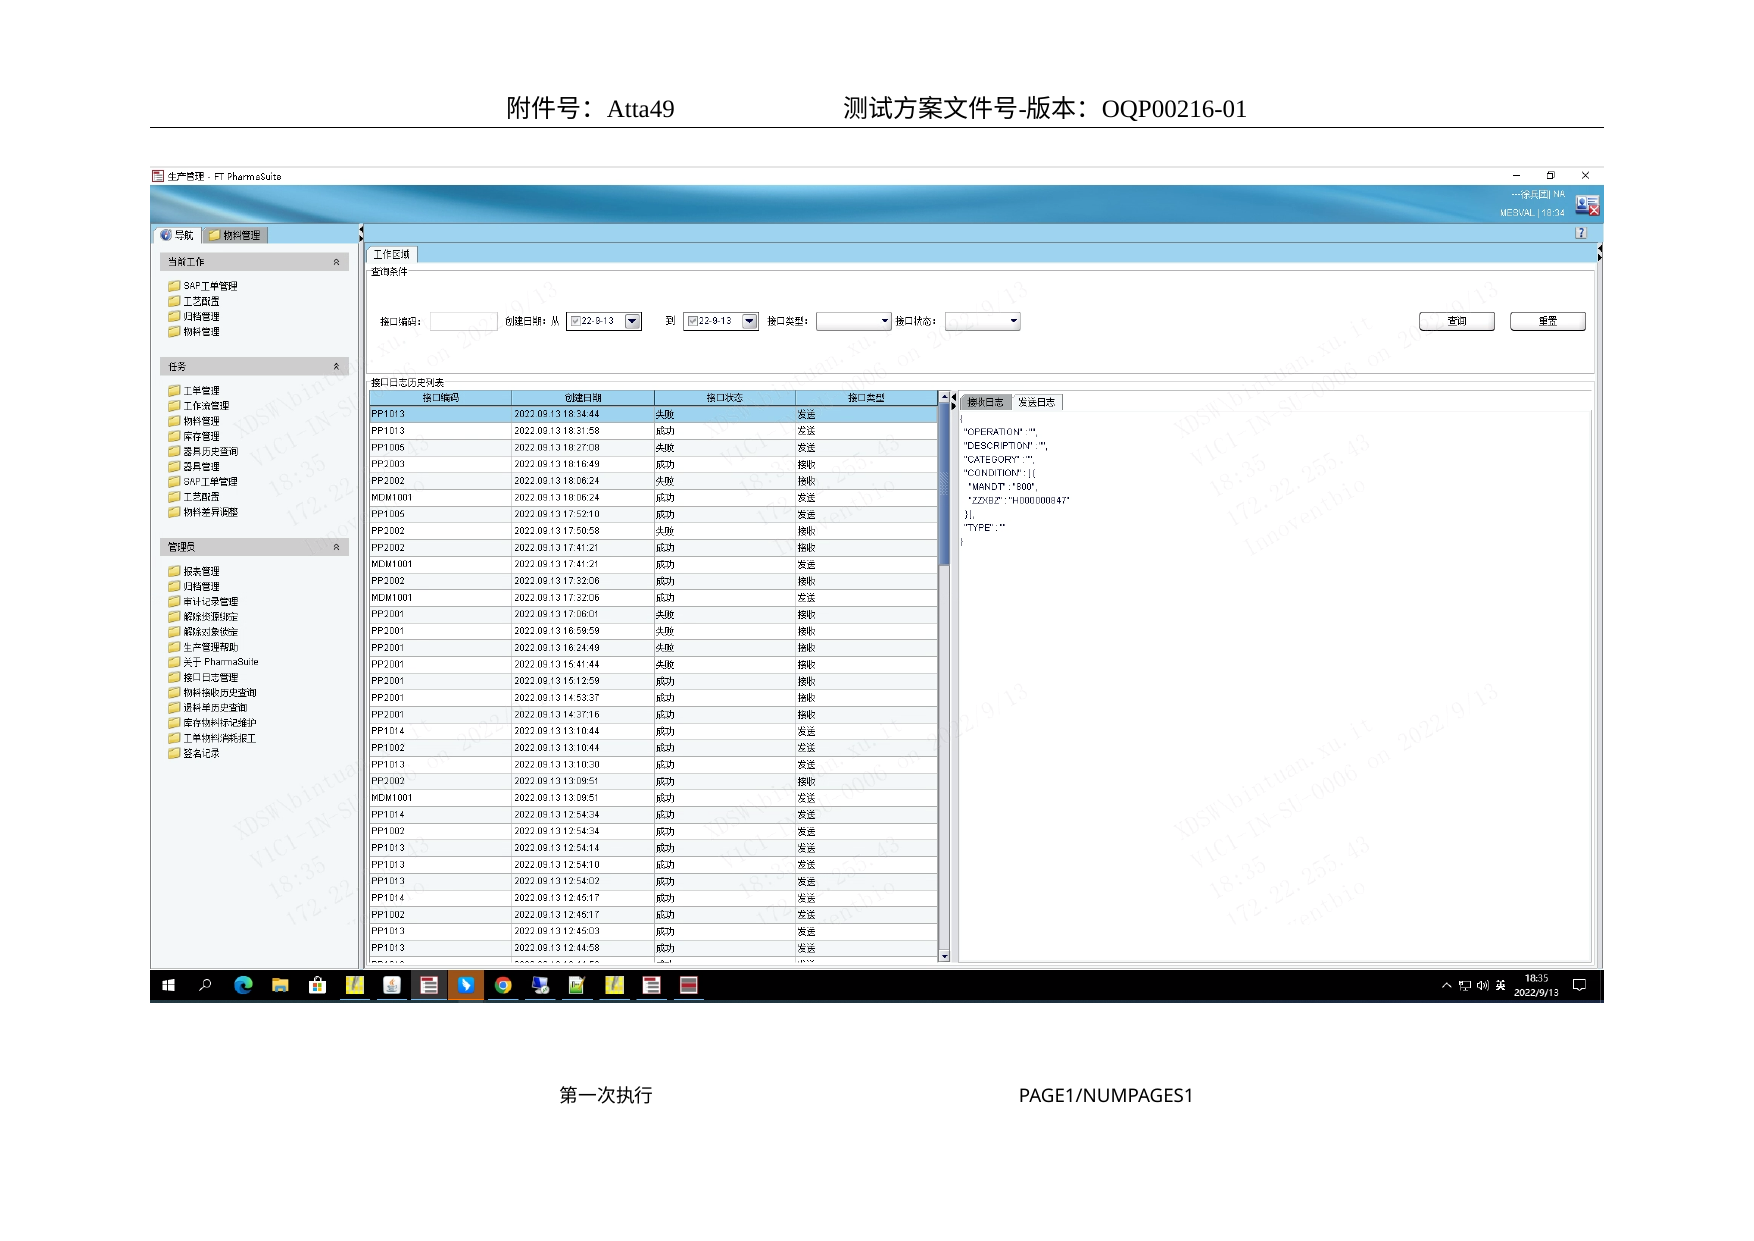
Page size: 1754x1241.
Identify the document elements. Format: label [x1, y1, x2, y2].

picture [150, 166, 1604, 1003]
